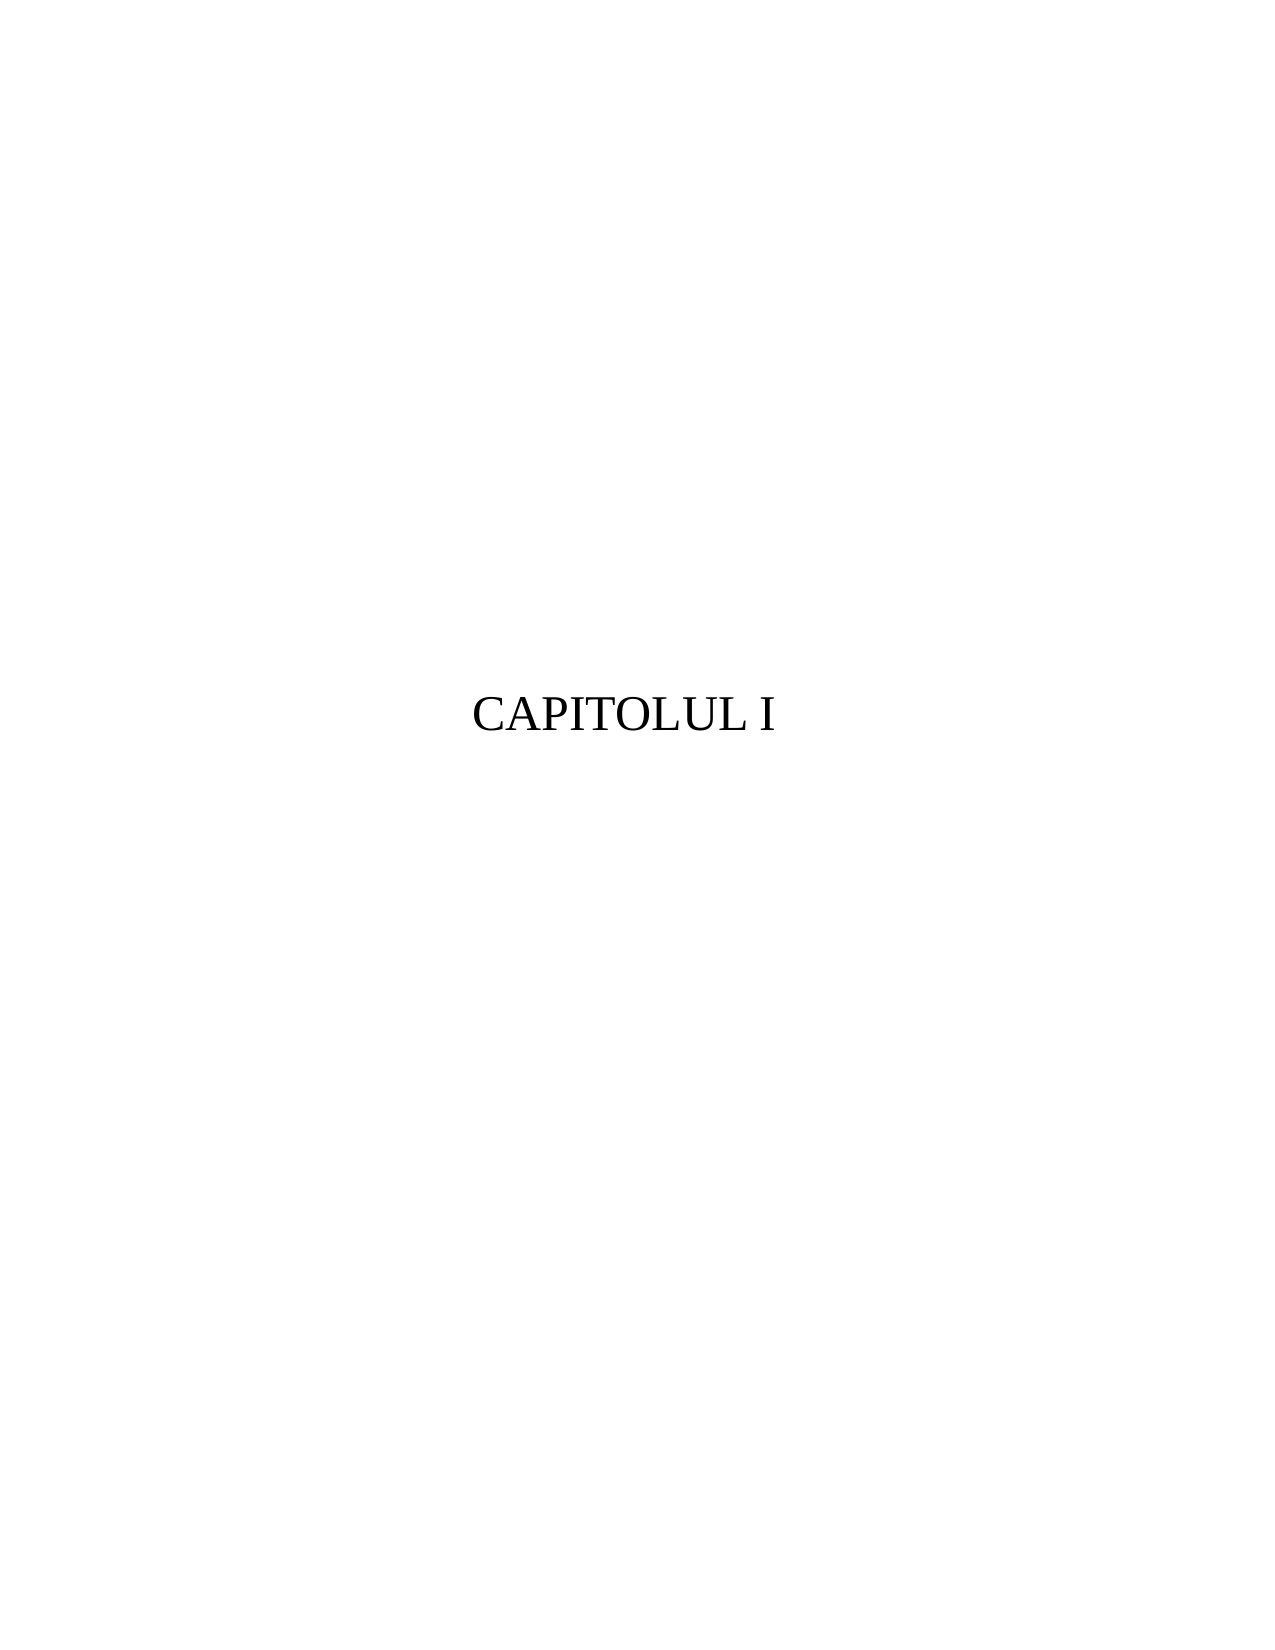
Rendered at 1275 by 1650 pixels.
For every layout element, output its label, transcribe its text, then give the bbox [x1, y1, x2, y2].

text CAPITOLUL I [375, 683, 1200, 741]
